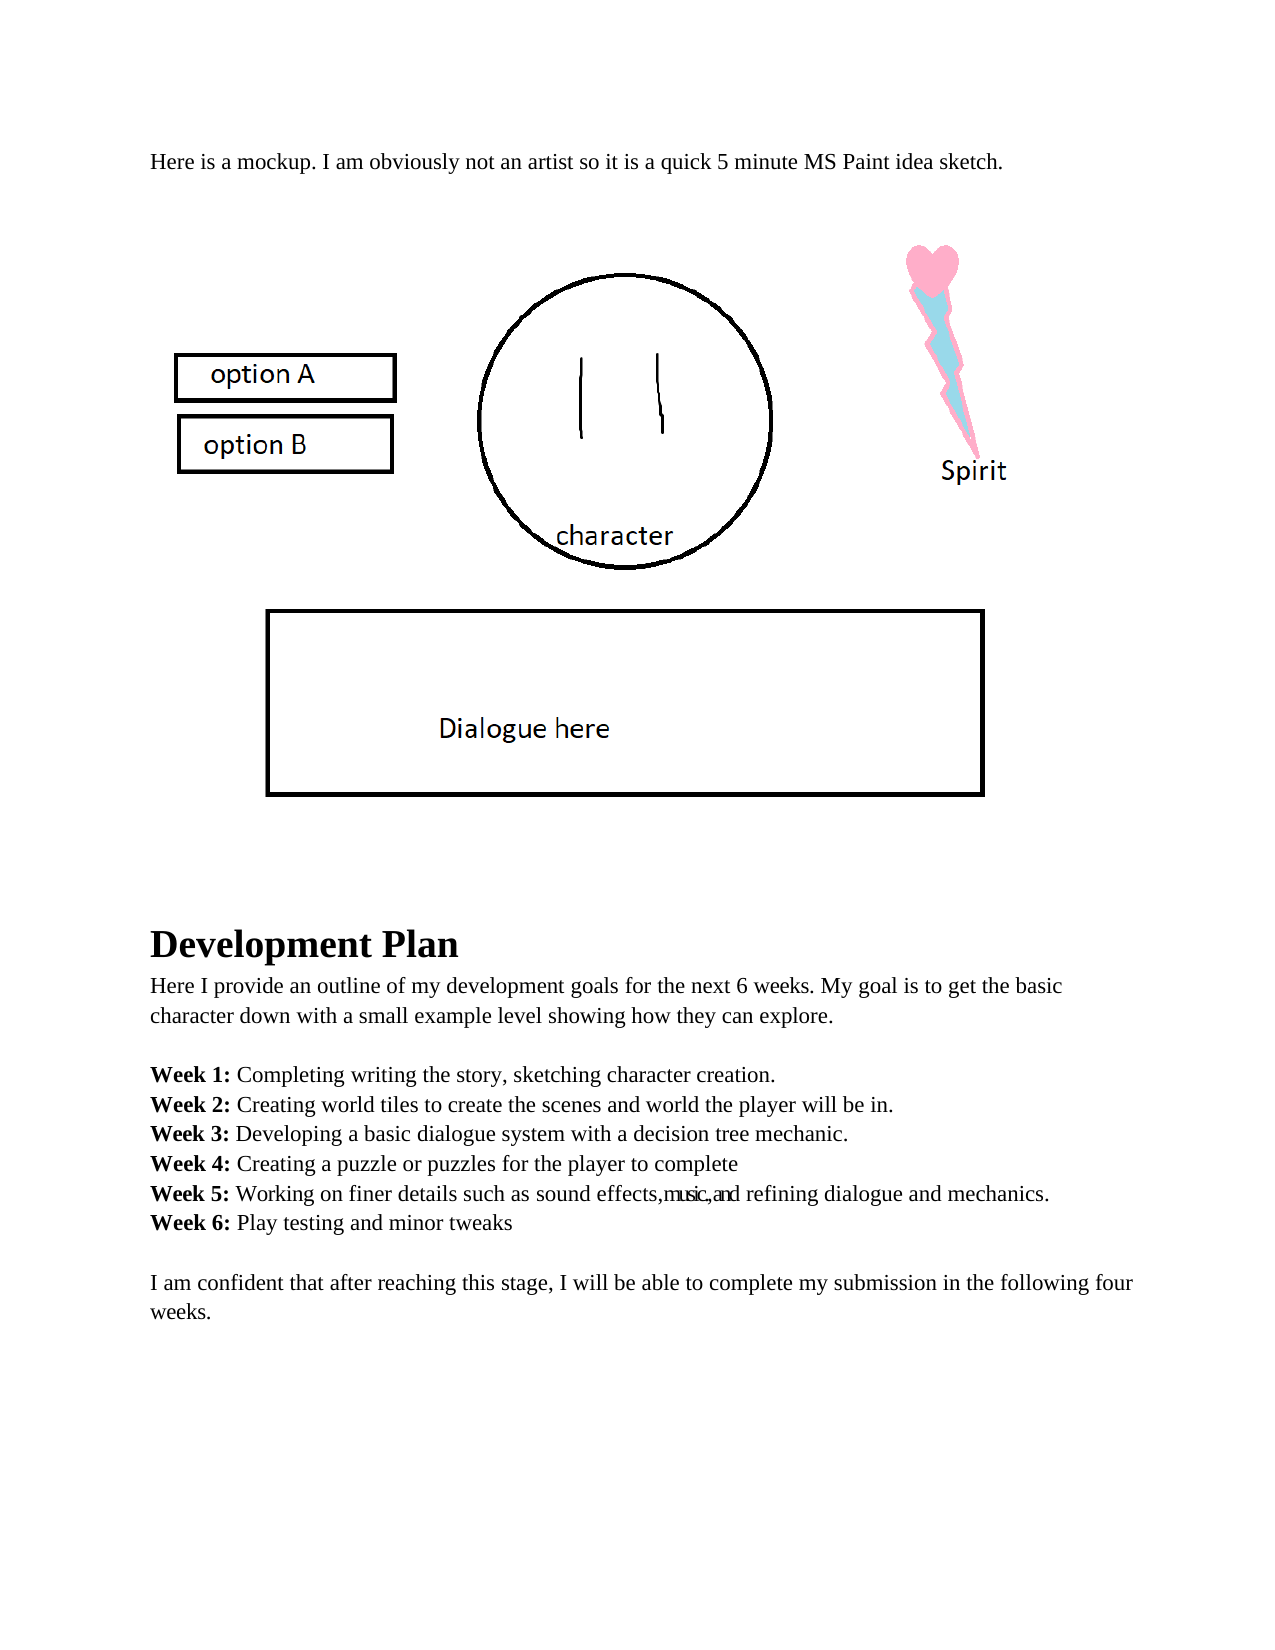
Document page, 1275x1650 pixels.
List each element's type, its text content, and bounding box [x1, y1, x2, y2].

text Here I provide an outline of my development goals for the next 6 weeks. My goal is to get the basic character down with a small example level showing how they can explore. [150, 972, 1139, 1028]
text Week 1: Completing writing the story, sketching character creation. [150, 1061, 1139, 1088]
text Week 4: Creating a puzzle or puzzles for the player to complete [150, 1150, 1139, 1177]
text Week 2: Creating world tiles to create the scenes and world the player will be in. [150, 1091, 1139, 1117]
subtitle Development Plan [150, 920, 1139, 966]
picture [139, 174, 1140, 842]
text Week 3: Developing a basic dialogue system with a decision tree mechanic. [150, 1121, 1139, 1147]
text Week 6: Play testing and minor tweaks [150, 1209, 1139, 1236]
text I am confident that after reaching this stage, I will be able to complete my submission in the following four weeks. [150, 1269, 1139, 1325]
text Week 5: Working on finer details such as sound effects, music., and refining dialogue and mechanics. [150, 1180, 1122, 1206]
text Here is a mockup. I am obviously not an artist so it is a quick 5 minute MS Paint idea sketch. [150, 148, 1139, 174]
